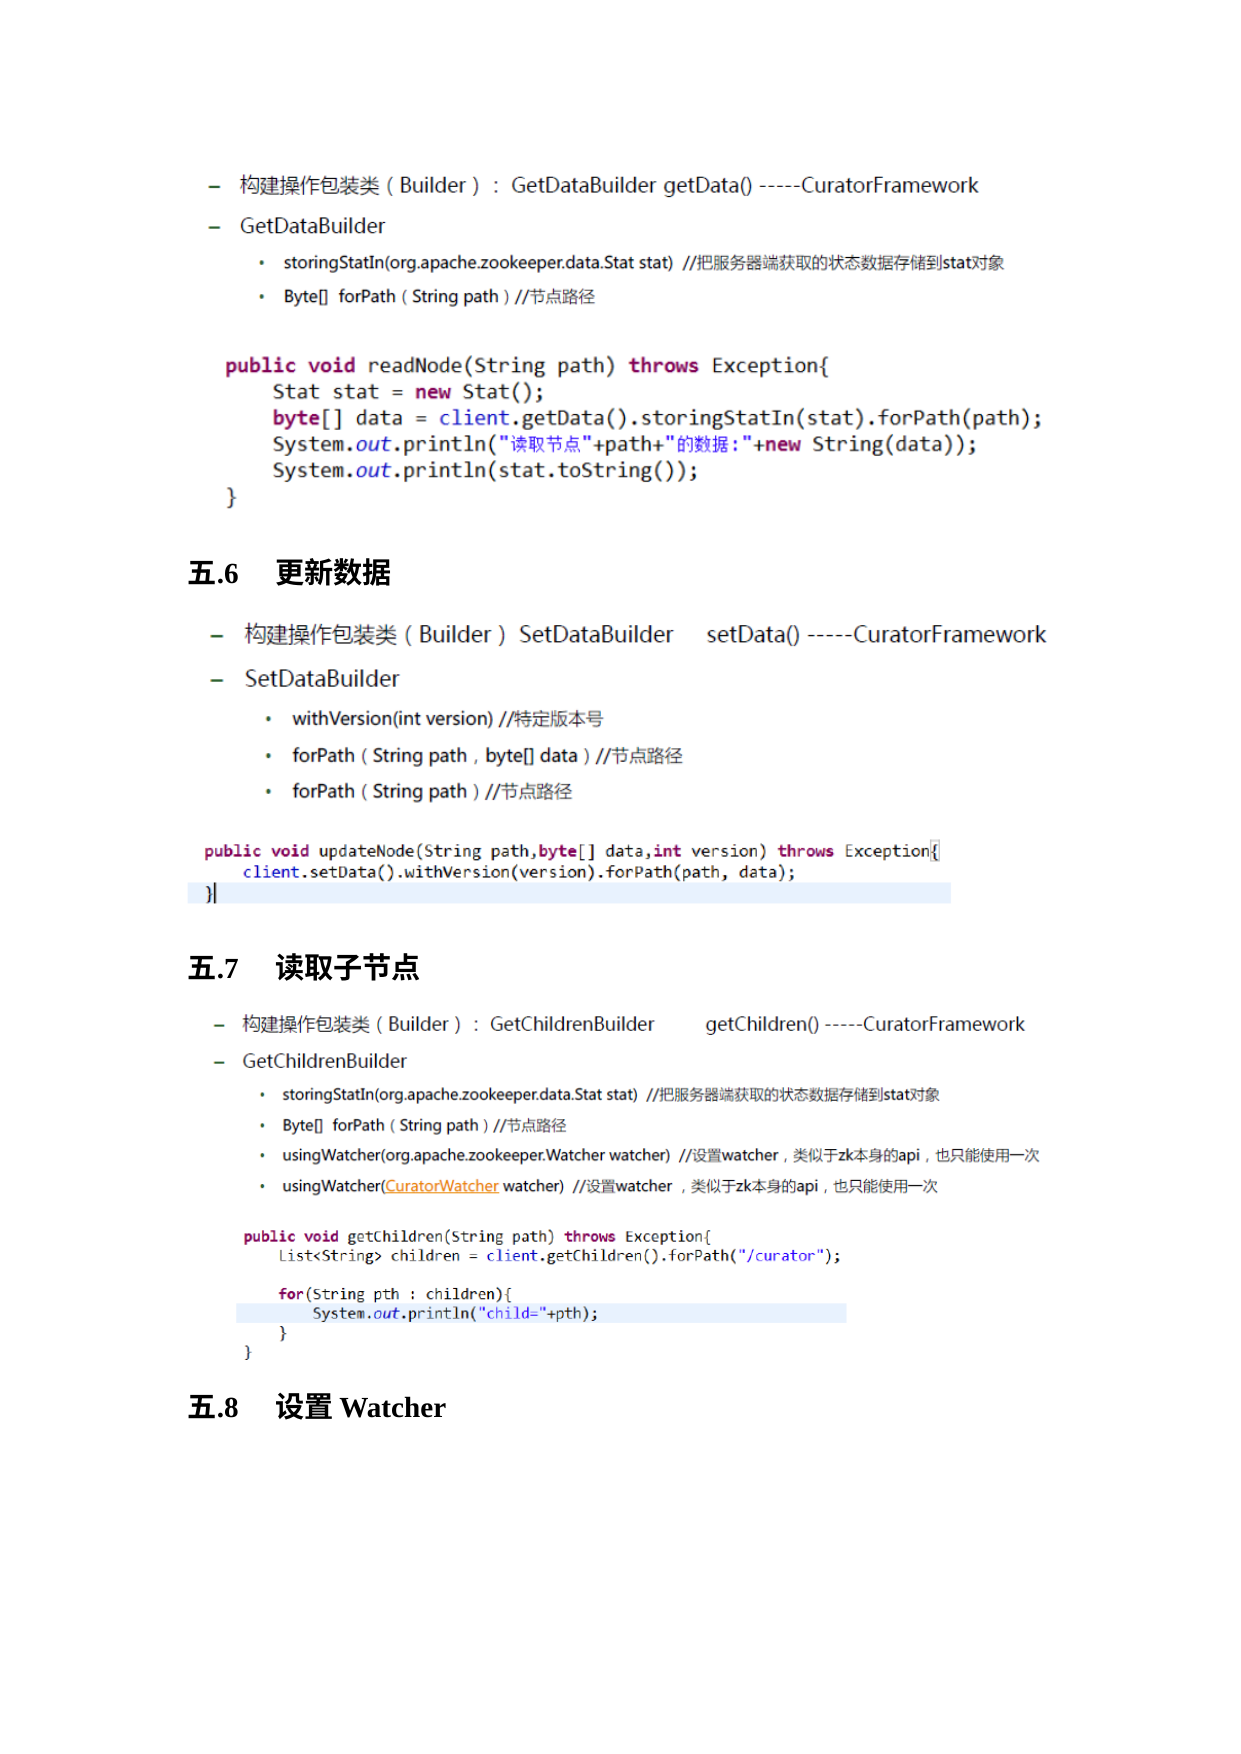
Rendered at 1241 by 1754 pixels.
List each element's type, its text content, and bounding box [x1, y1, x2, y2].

subtitle 更新数据 [187, 550, 1053, 592]
picture [187, 608, 1053, 922]
subtitle 读取子节点 [187, 945, 1053, 987]
picture [187, 162, 1053, 527]
picture [187, 1003, 1053, 1361]
subtitle 设置Watcher [187, 1384, 1053, 1426]
